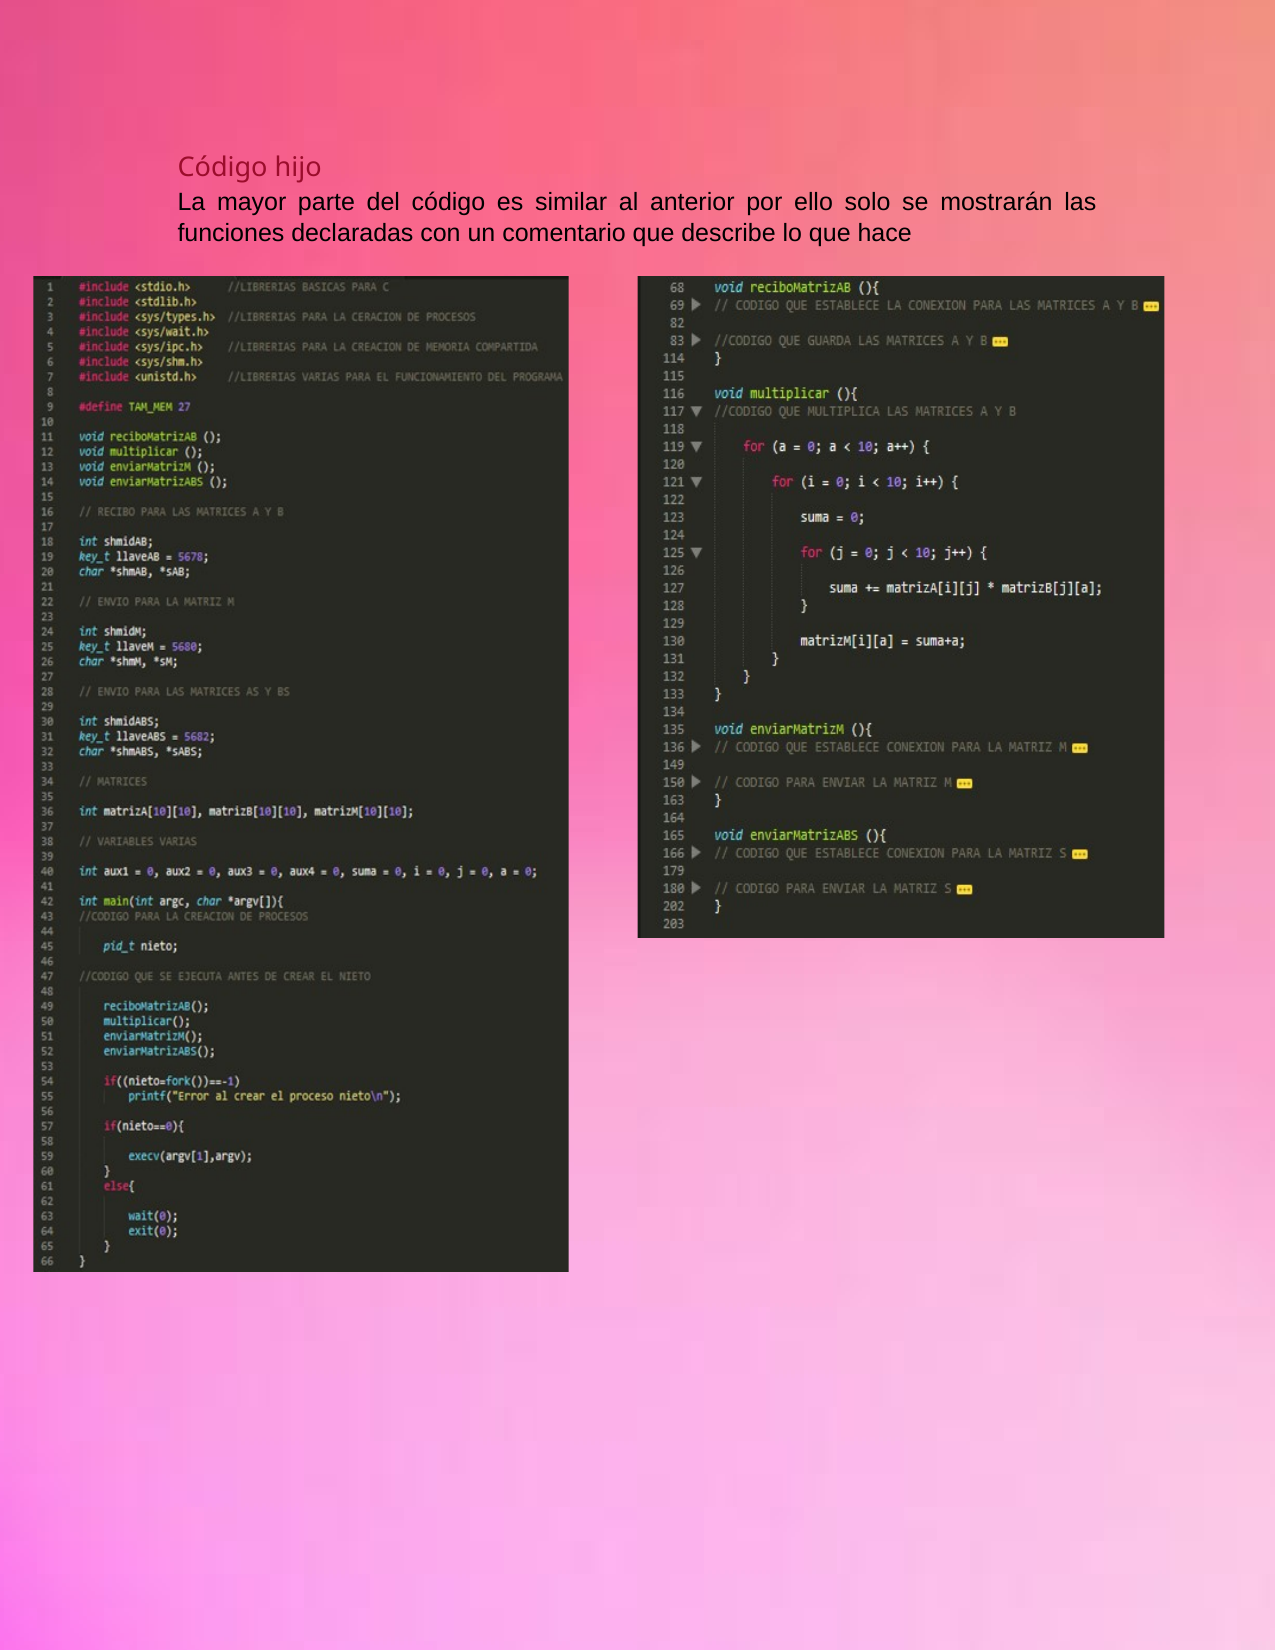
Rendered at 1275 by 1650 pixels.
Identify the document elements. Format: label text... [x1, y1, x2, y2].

subtitle Código hijo [177, 148, 1098, 184]
picture [0, 0, 1275, 1650]
text La mayor parte del código es similar al anterior por ello solo se mostrarán las funciones declaradas con un comentario que describe lo que hace [177, 187, 1098, 247]
